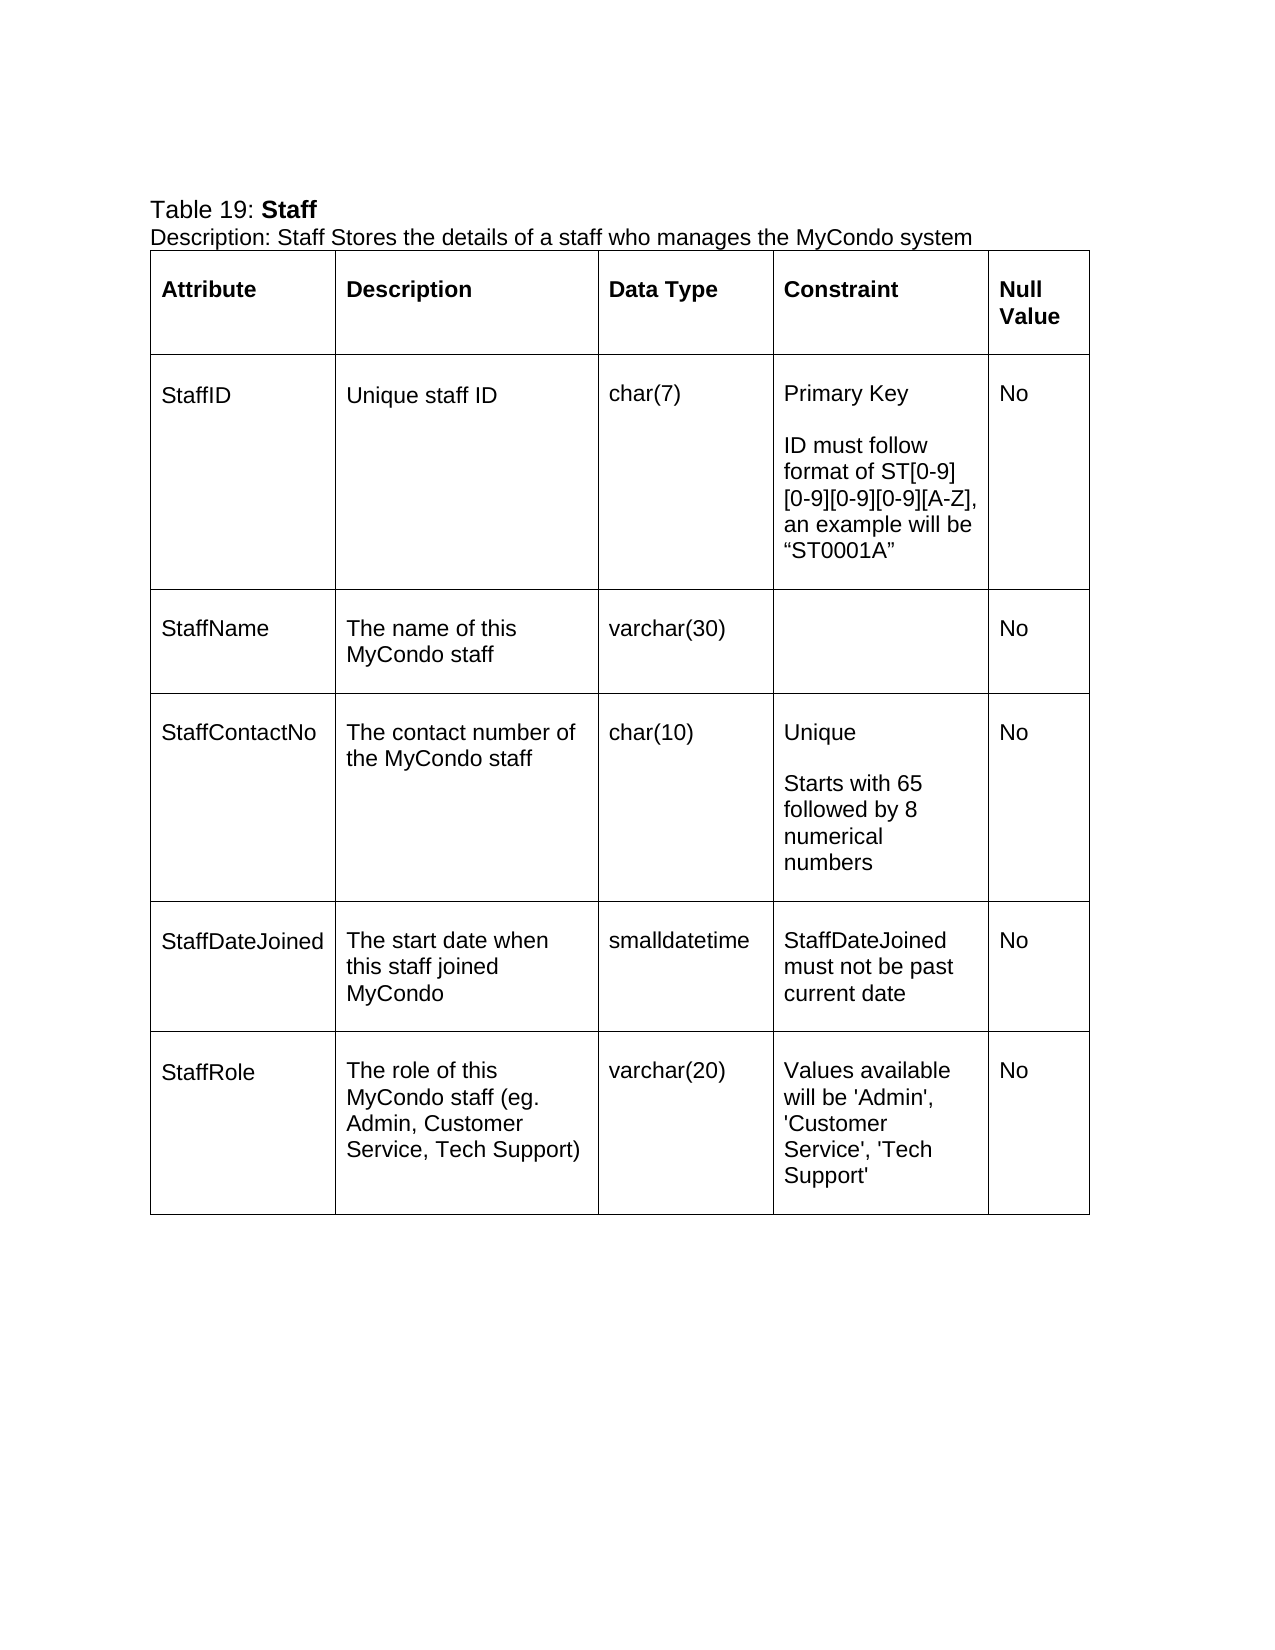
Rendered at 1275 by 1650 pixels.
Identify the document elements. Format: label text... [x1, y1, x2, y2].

table_cell No [989, 590, 1089, 692]
table_cell char(7) [599, 355, 773, 588]
table_cell No [989, 902, 1089, 1031]
table_cell varchar(30) [599, 590, 773, 692]
table_cell No [989, 694, 1089, 901]
table_cell smalldatetime [599, 902, 773, 1031]
text Description: Staff Stores the details of a staff who manages the MyCondo system [150, 224, 1125, 250]
table_header Constraint [774, 251, 988, 354]
table_cell StaffID [151, 355, 335, 588]
table_cell StaffRole [151, 1032, 335, 1214]
table_cell The name of this MyCondo staff [336, 590, 598, 692]
table_cell No [989, 1032, 1089, 1214]
table_cell Unique staff ID [336, 355, 598, 588]
table_cell The contact number of the MyCondo staff [336, 694, 598, 901]
table_header Data Type [599, 251, 773, 354]
text Table 19: Staff [150, 195, 1125, 224]
table_cell No [989, 355, 1089, 588]
table_cell varchar(20) [599, 1032, 773, 1214]
table_header Null Value [989, 251, 1089, 354]
table_header Attribute [151, 251, 335, 354]
table_cell Primary Key ID must follow format of ST[0-9][0-9][0-9][0-9][A-Z], an example will be “ST0001A” [774, 355, 988, 588]
table_cell char(10) [599, 694, 773, 901]
table_cell StaffDateJoined [151, 902, 335, 1031]
table_cell The start date when this staff joined MyCondo [336, 902, 598, 1031]
table_cell StaffName [151, 590, 335, 692]
table_cell [774, 590, 988, 692]
table_header Description [336, 251, 598, 354]
table_cell Unique Starts with 65 followed by 8 numerical numbers [774, 694, 988, 901]
table_cell Values available will be 'Admin', 'Customer Service', 'Tech Support' [774, 1032, 988, 1214]
table_cell The role of this MyCondo staff (eg. Admin, Customer Service, Tech Support) [336, 1032, 598, 1214]
table_cell StaffDateJoined must not be past current date [774, 902, 988, 1031]
table_cell StaffContactNo [151, 694, 335, 901]
